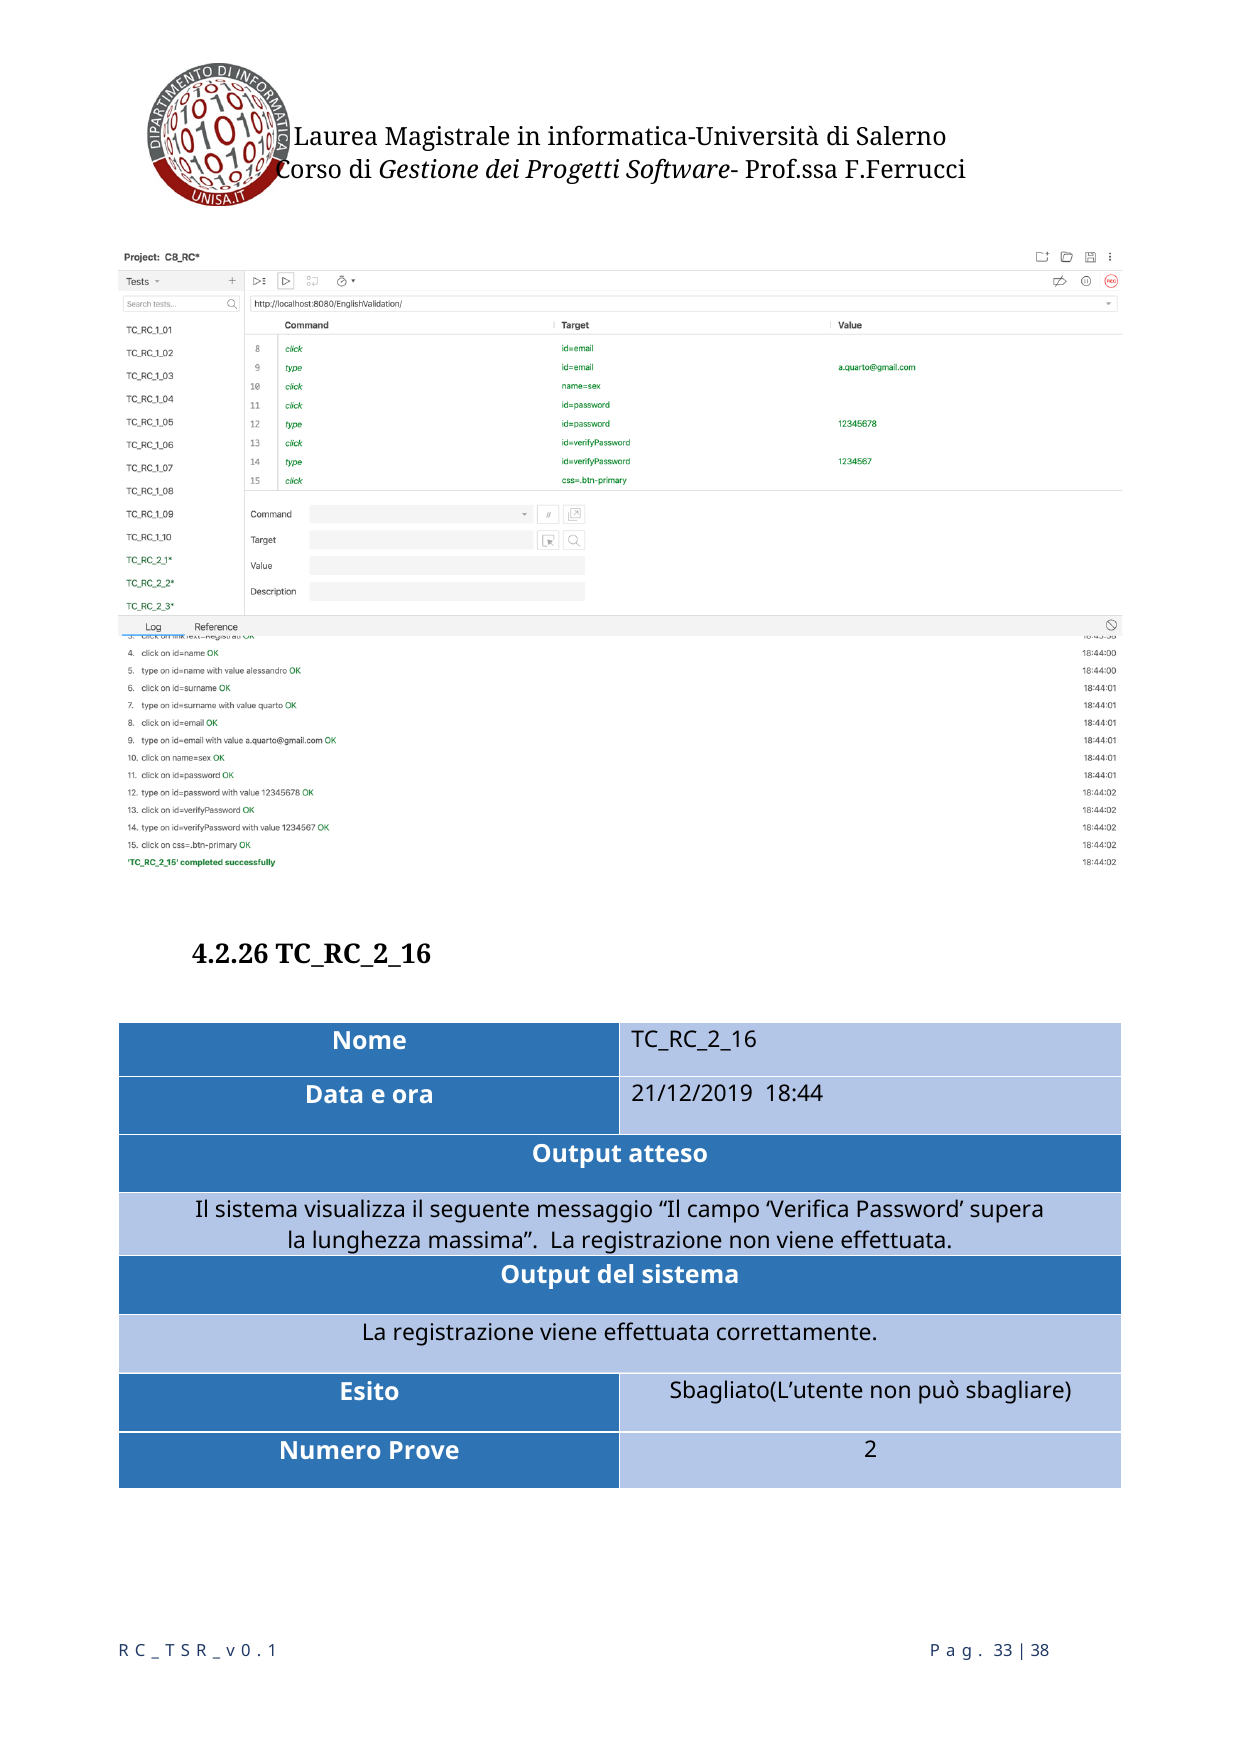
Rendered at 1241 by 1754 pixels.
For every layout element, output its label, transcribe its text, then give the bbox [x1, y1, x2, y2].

table_cell Data e ora [119, 1077, 619, 1134]
table_cell Il sistema visualizza il seguente messaggio “Il campo ‘Verifica Password’ supera la lunghezza massima”. La registrazione non viene effettuata. [119, 1193, 1121, 1255]
table_cell Output del sistema [119, 1256, 1121, 1314]
table_cell 2 [620, 1433, 1121, 1488]
table_cell 21/12/2019 18:44 [620, 1077, 1121, 1134]
table_cell La registrazione viene effettuata correttamente. [119, 1315, 1121, 1372]
table_cell Output atteso [119, 1135, 1121, 1192]
subtitle 4.2.26 TC_RC_2_16 [118, 935, 1122, 972]
table_header TC_RC_2_16 [620, 1023, 1121, 1076]
table_cell Numero Prove [119, 1433, 619, 1488]
table_cell Sbagliato(L’utente non può sbagliare) [620, 1374, 1121, 1431]
picture [118, 242, 1123, 870]
picture [147, 63, 290, 206]
table_cell Esito [119, 1374, 619, 1431]
table_header Nome [119, 1023, 619, 1076]
